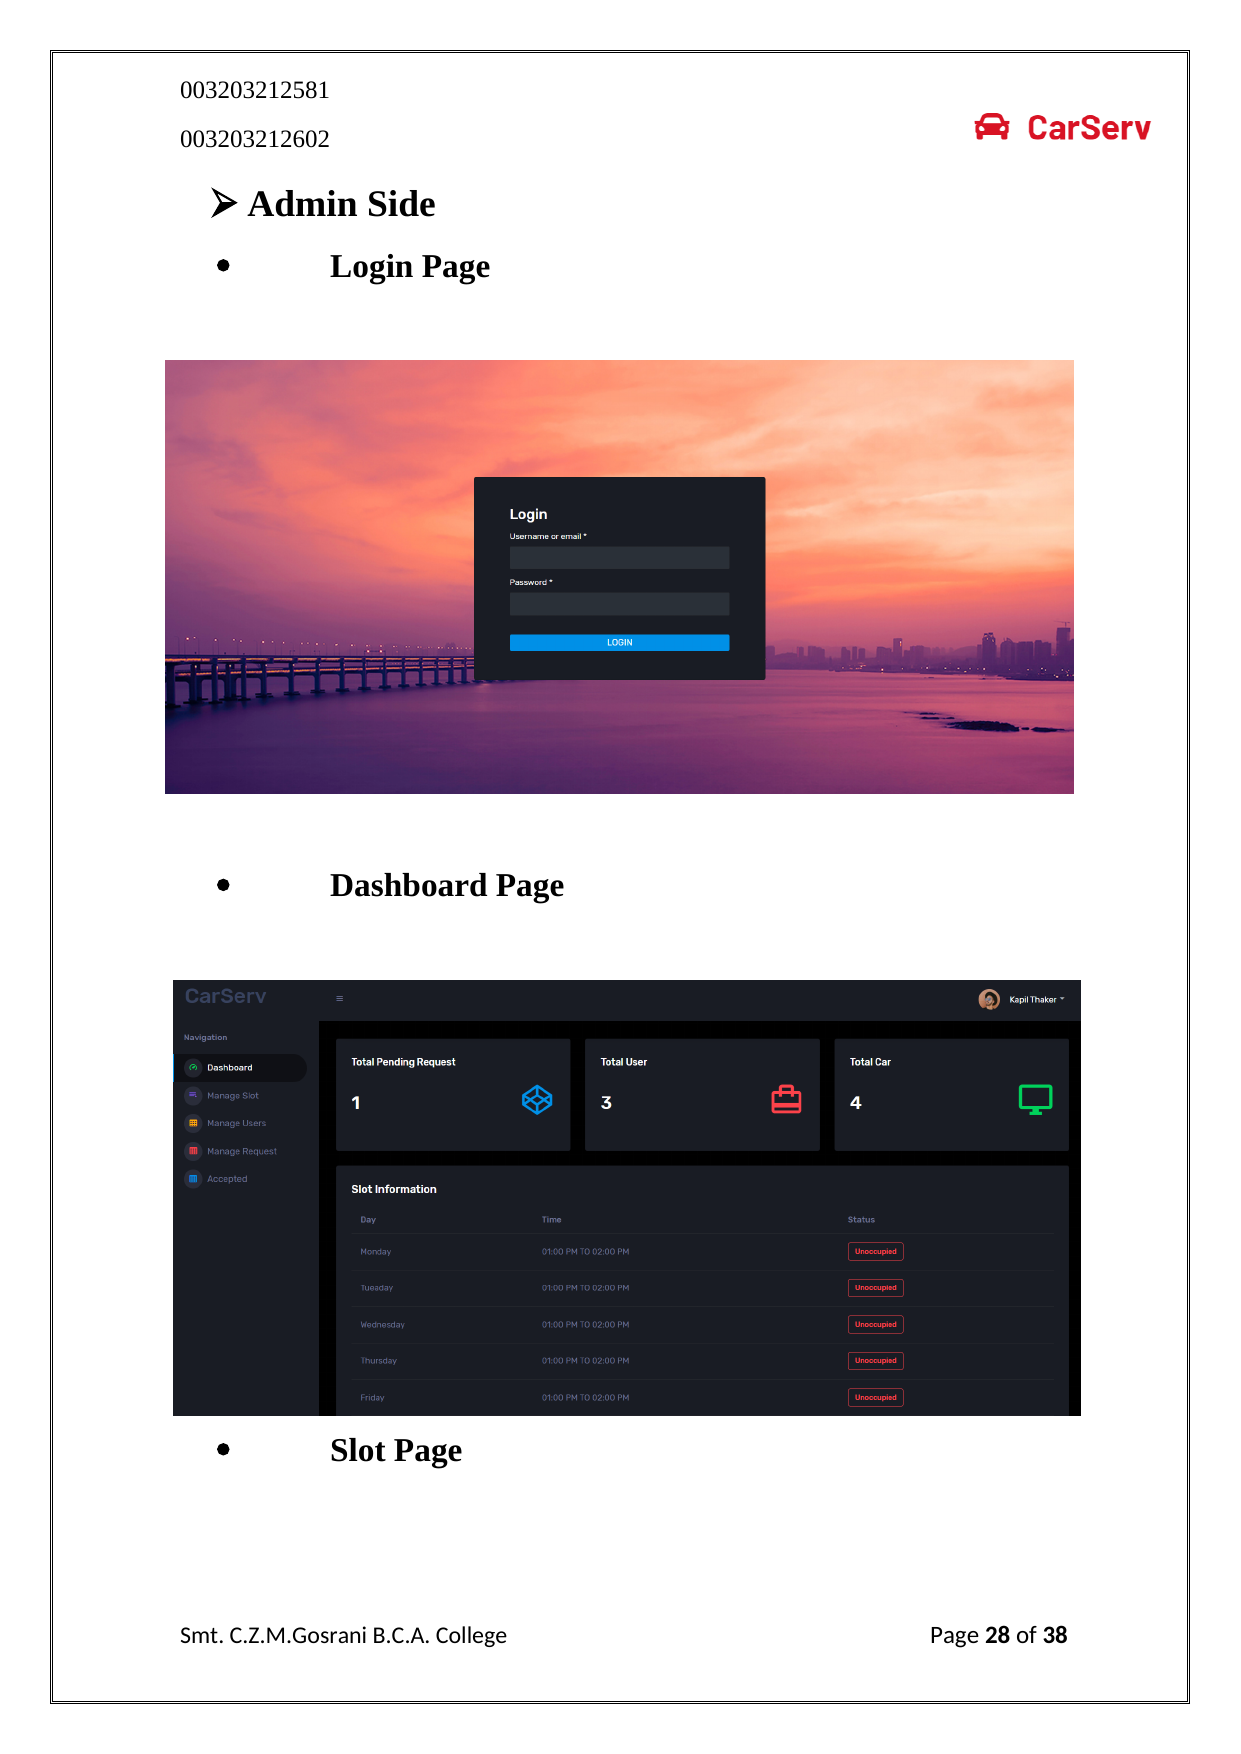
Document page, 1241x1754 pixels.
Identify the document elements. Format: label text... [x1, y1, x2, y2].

list Login Page [217, 246, 1089, 284]
picture [968, 103, 1155, 147]
picture [173, 980, 1081, 1416]
list Slot Page [217, 1430, 1089, 1468]
list Admin Side [209, 181, 1089, 224]
list Dashboard Page [217, 865, 1089, 904]
picture [165, 360, 1074, 794]
